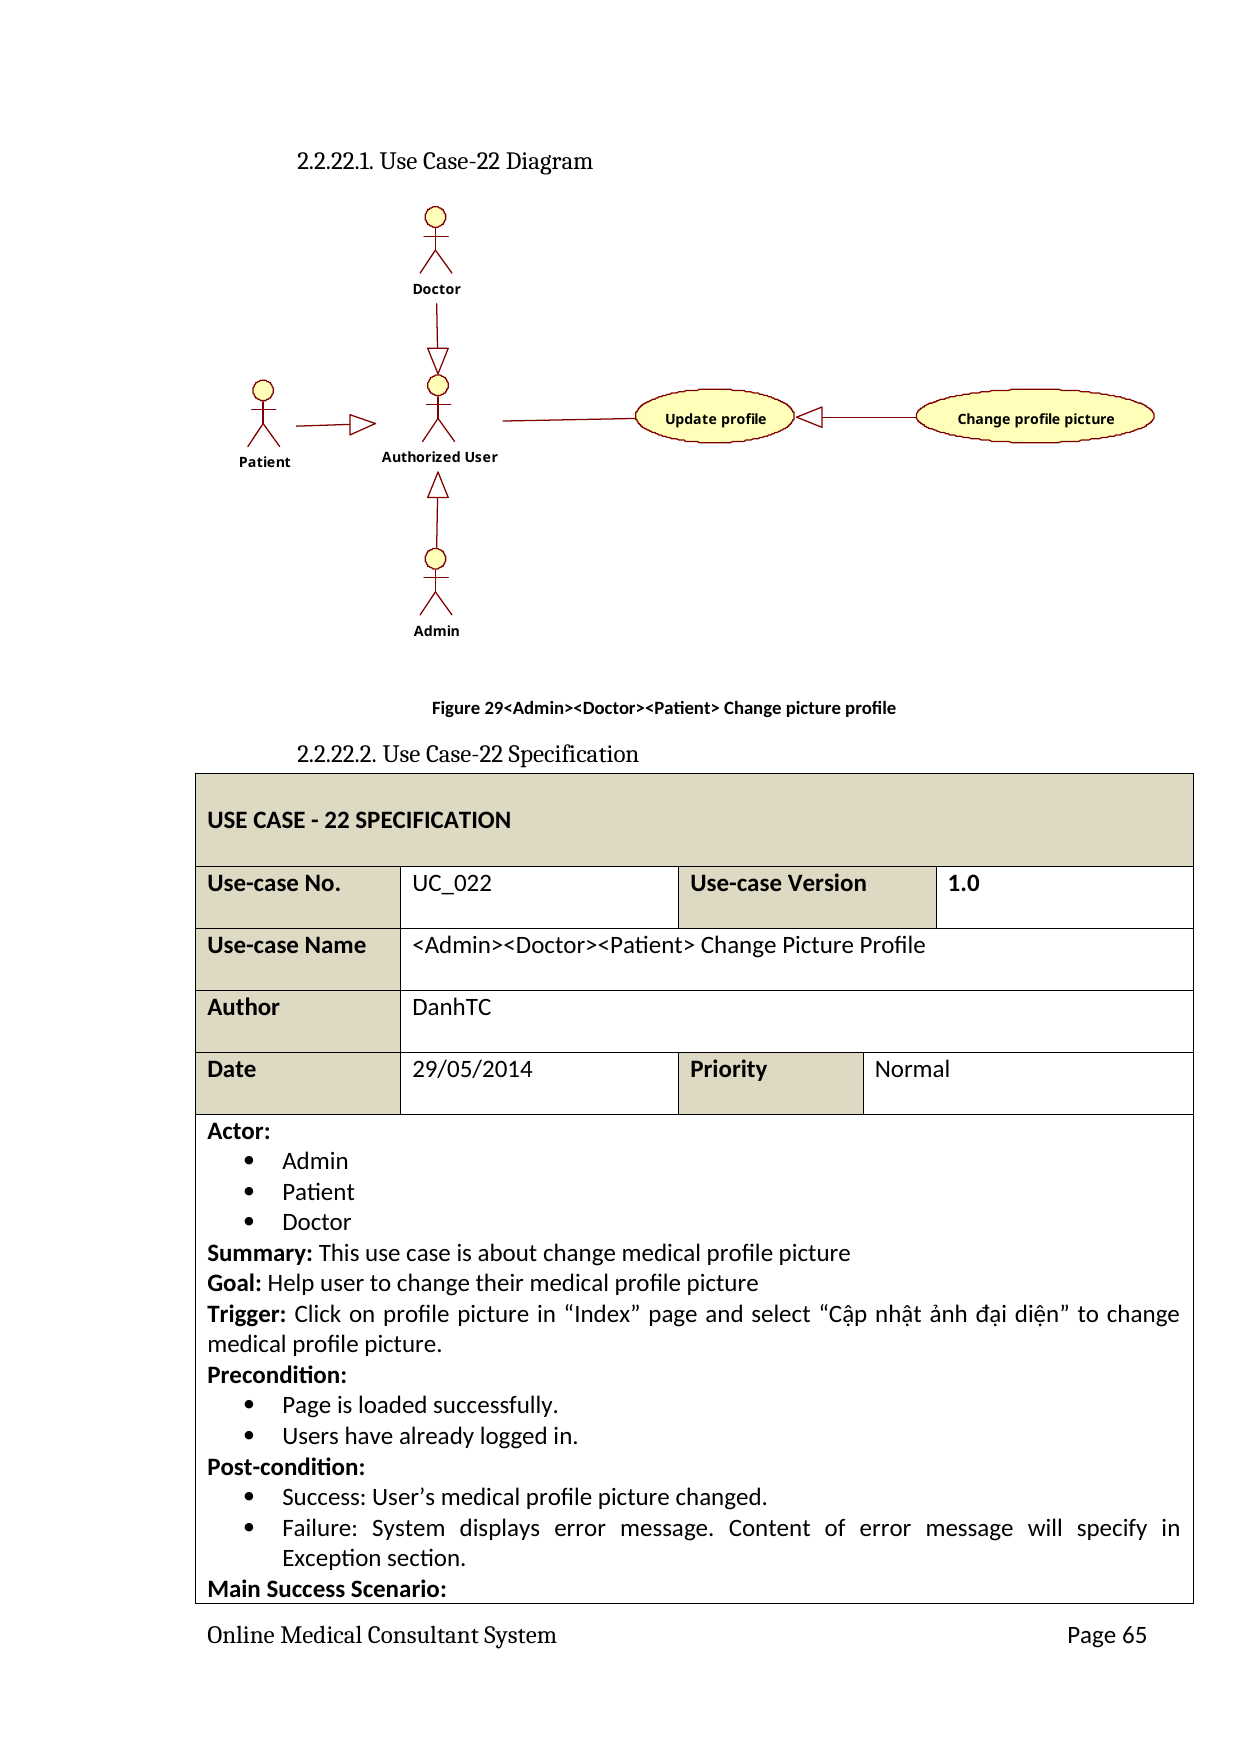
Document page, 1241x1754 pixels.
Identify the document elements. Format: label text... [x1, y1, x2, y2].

subtitle Use Case-22 Specification [282, 740, 1122, 769]
table_cell UC_022 [401, 867, 678, 928]
table_header USE CASE - 22 SPECIFICATION [196, 774, 1193, 866]
table_cell Priority [679, 1053, 863, 1114]
table_cell <Admin><Doctor><Patient> Change Picture Profile [401, 929, 1193, 990]
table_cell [196, 1115, 1193, 1603]
table_cell 29/05/2014 [401, 1053, 678, 1114]
table_cell Use-case Name [196, 929, 400, 990]
table_cell 1.0 [937, 867, 1193, 928]
text Figure 29<Admin><Doctor><Patient> Change picture profile [207, 696, 1122, 719]
subtitle Use Case-22 Diagram [282, 147, 1122, 176]
table_cell Use-case Version [679, 867, 936, 928]
table_cell Author [196, 991, 400, 1052]
table_cell DanhTC [401, 991, 1193, 1052]
table_cell Normal [864, 1053, 1193, 1114]
table_cell Date [196, 1053, 400, 1114]
table_cell Use-case No. [196, 867, 400, 928]
